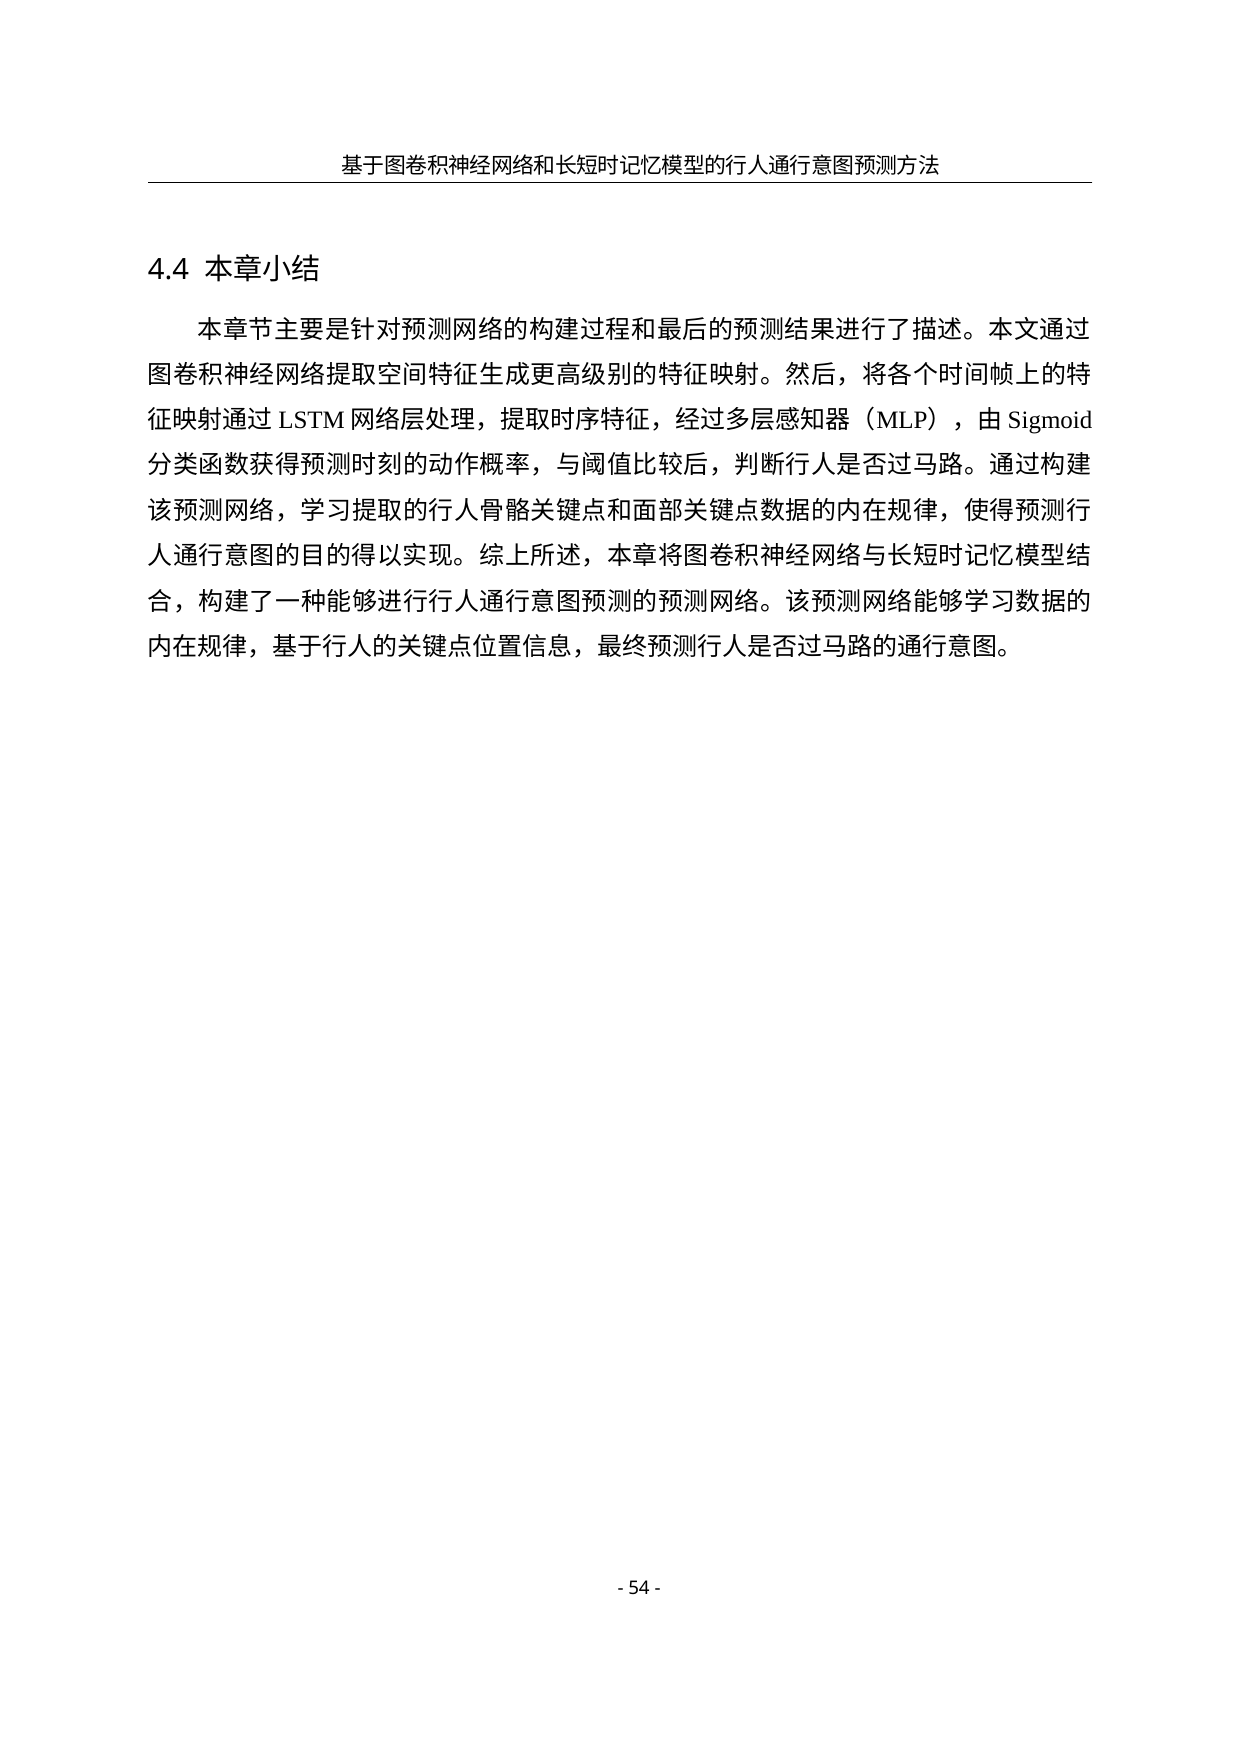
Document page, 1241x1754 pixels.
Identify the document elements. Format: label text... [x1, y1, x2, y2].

text 本章节主要是针对预测网络的构建过程和最后的预测结果进行了描述。本文通过图卷积神经网络提取空间特征生成更高级别的特征映射。然后，将各个时间帧上的特征映射通过LSTM网络层处理，提取时序特征，经过多层感知器（MLP），由Sigmoid分类函数获得预测时刻的动作概率，与阈值比较后，判断行人是否过马路。通过构建该预测网络，学习提取的行人骨骼关键点和面部关键点数据的内在规律，使得预测行人通行意图的目的得以实现。综上所述，本章将图卷积神经网络与长短时记忆模型结合，构建了一种能够进行行人通行意图预测的预测网络。该预测网络能够学习数据的内在规律，基于行人的关键点位置信息，最终预测行人是否过马路的通行意图。 [148, 309, 1092, 662]
text 4.4 本章小结 [148, 246, 1092, 288]
